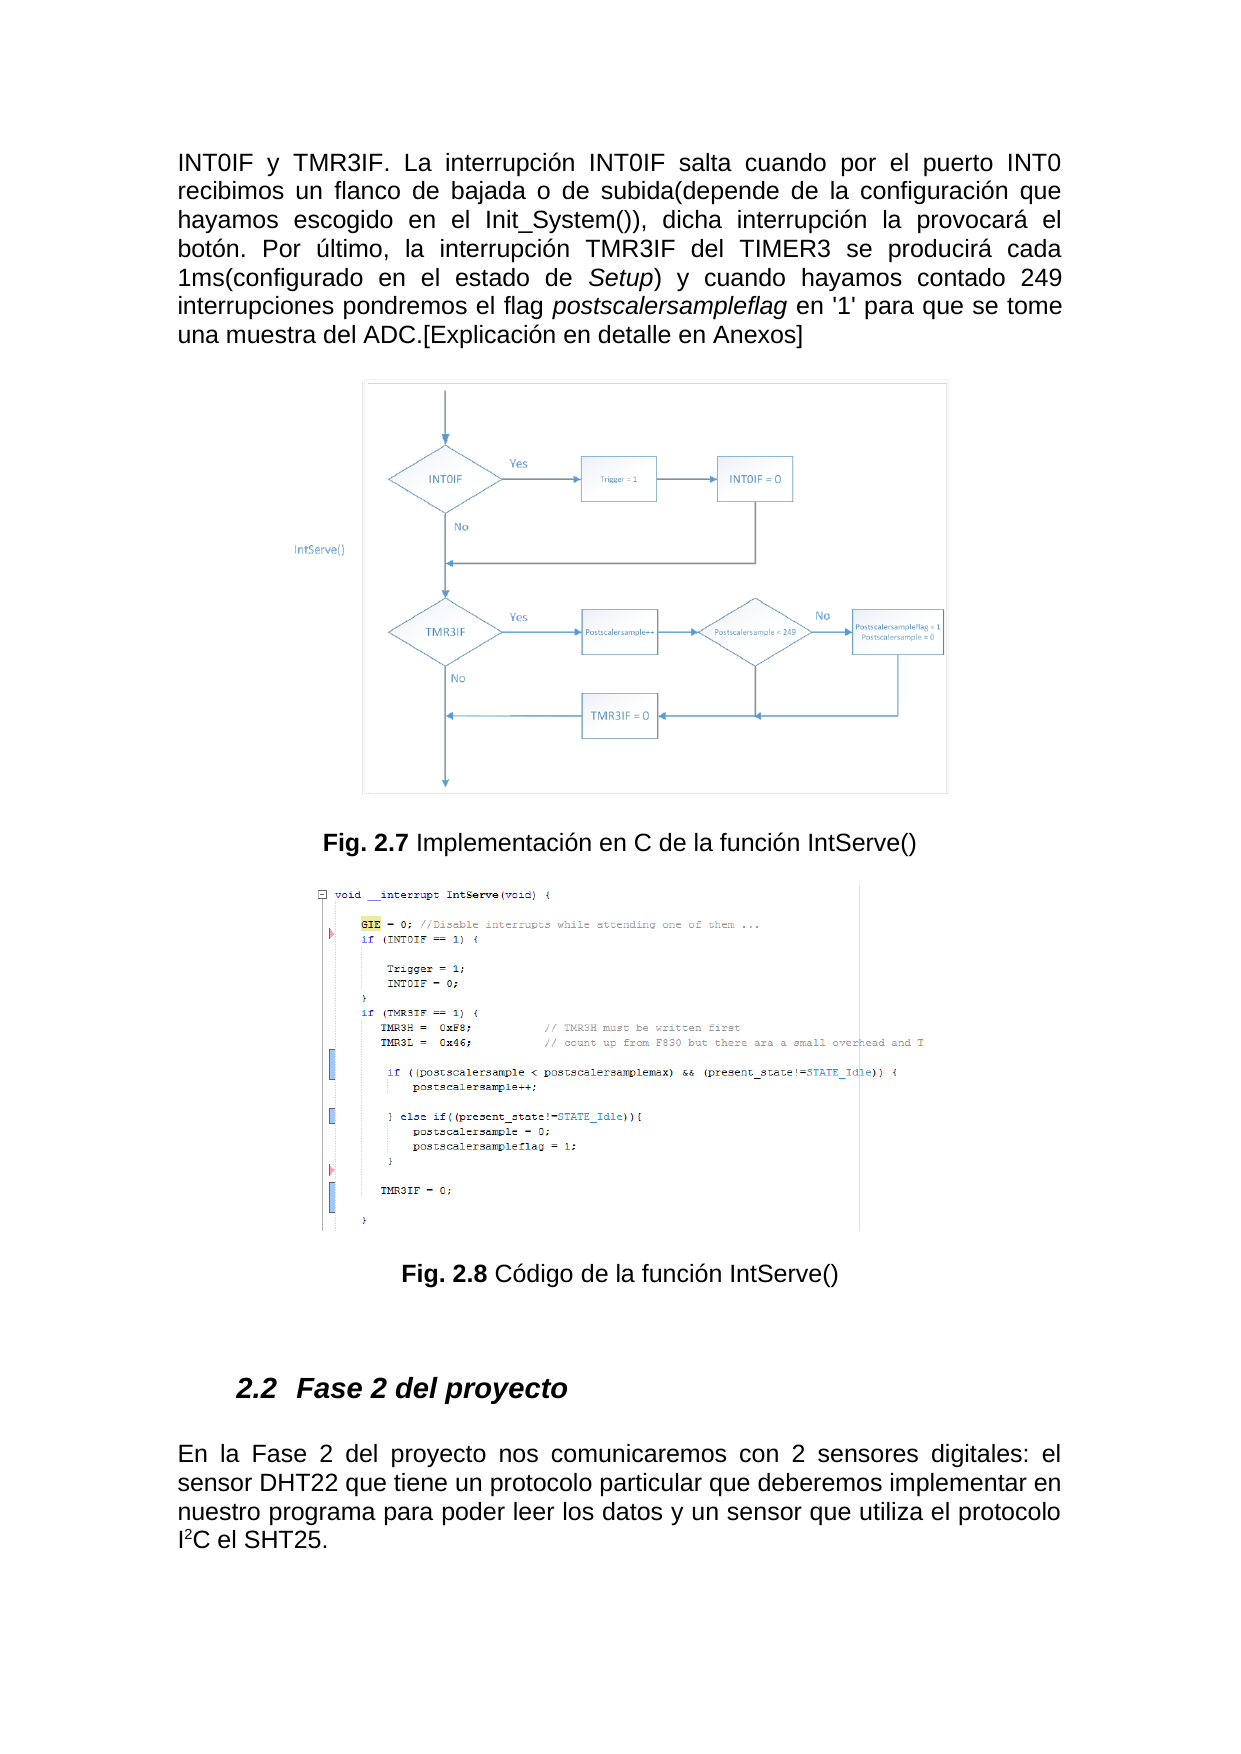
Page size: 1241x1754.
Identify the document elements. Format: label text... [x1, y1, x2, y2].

text En la Fase 2 del proyecto nos comunicaremos con 2 sensores digitales: el sensor DHT22 que tiene un protocolo particular que deberemos implementar en nuestro programa para poder leer los datos y un sensor que utiliza el protocolo I2C el SHT25. [177, 1439, 1063, 1554]
picture [316, 885, 924, 1231]
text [177, 148, 1063, 349]
subtitle Fase 2 del proyecto [236, 1371, 1063, 1404]
picture [287, 377, 953, 799]
text Fig. 2.7 Implementación en C de la función IntServe() [177, 828, 1063, 857]
text Fig. 2.8 Código de la función IntServe() [177, 1259, 1063, 1288]
